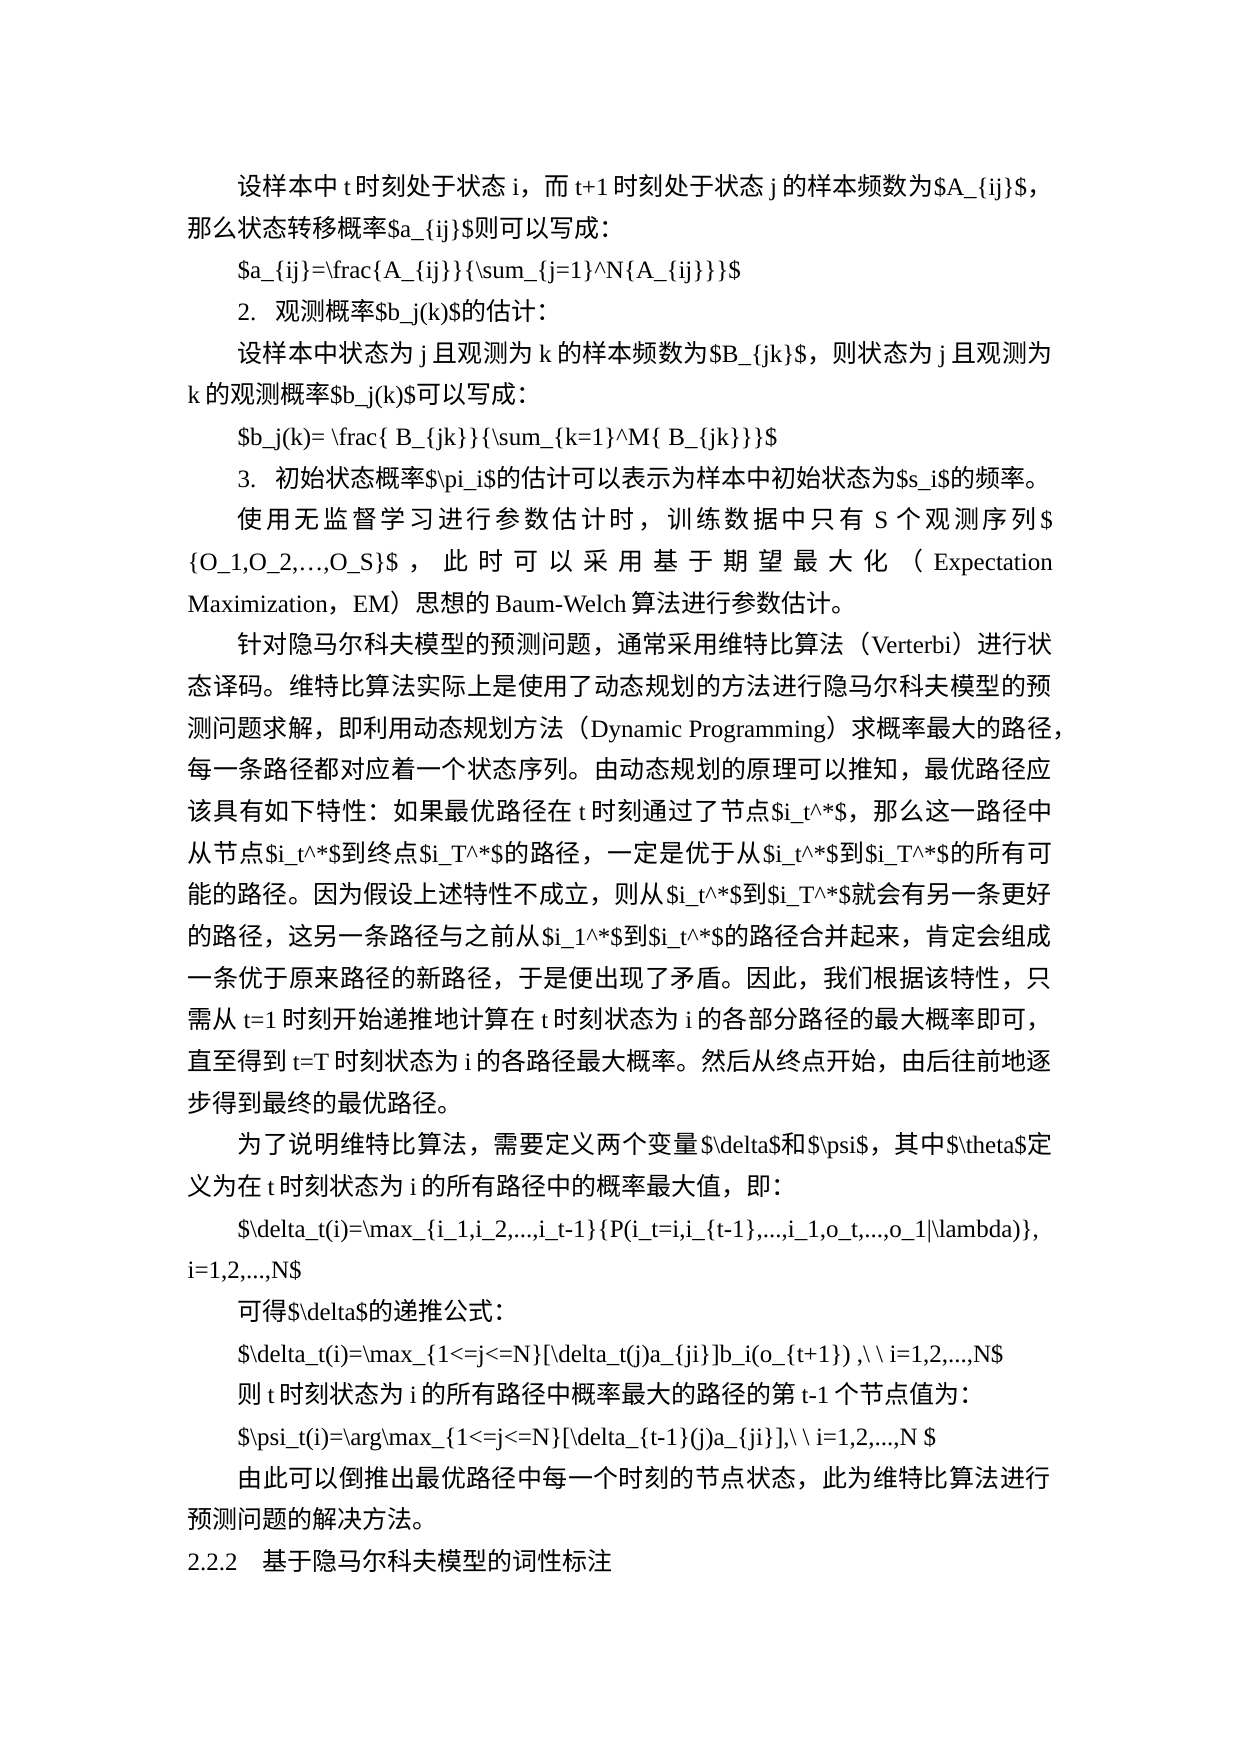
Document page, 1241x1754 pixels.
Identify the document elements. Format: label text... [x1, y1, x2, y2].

text 为了说明维特比算法，需要定义两个变量$\delta$和$\psi$，其中$\theta$定义为在t时刻状态为i的所有路径中的概率最大值，即： [187, 1120, 1053, 1204]
text $b_j(k)= \frac{ B_{jk}}{\sum_{k=1}^M{ B_{jk}}}$ [187, 412, 1053, 454]
text 使用无监督学习进行参数估计时，训练数据中只有S个观测序列${O_1,O_2,…,O_S}$，此时可以采用基于期望最大化（Expectation Maximization，EM）思想的Baum-Welch算法进行参数估计。 [187, 495, 1053, 620]
text $a_{ij}=\frac{A_{ij}}{\sum_{j=1}^N{A_{ij}}}$ [187, 245, 1053, 287]
text 则t时刻状态为i的所有路径中概率最大的路径的第t-1个节点值为： [187, 1370, 1053, 1412]
text 设样本中t时刻处于状态i，而t+1时刻处于状态j的样本频数为$A_{ij}$，那么状态转移概率$a_{ij}$则可以写成： [187, 162, 1053, 245]
text 针对隐马尔科夫模型的预测问题，通常采用维特比算法（Verterbi）进行状态译码。维特比算法实际上是使用了动态规划的方法进行隐马尔科夫模型的预测问题求解，即利用动态规划方法（Dynamic Programming）求概率最大的路径，每一条路径都对应着一个状态序列。由动态规划的原理可以推知，最优路径应该具有如下特性：如果最优路径在t时刻通过了节点$i_t^*$，那么这一路径中从节点$i_t^*$到终点$i_T^*$的路径，一定是优于从$i_t^*$到$i_T^*$的所有可能的路径。因为假设上述特性不成立，则从$i_t^*$到$i_T^*$就会有另一条更好的路径，这另一条路径与之前从$i_1^*$到$i_t^*$的路径合并起来，肯定会组成一条优于原来路径的新路径，于是便出现了矛盾。因此，我们根据该特性，只需从t=1时刻开始递推地计算在t时刻状态为i的各部分路径的最大概率即可，直至得到t=T时刻状态为i的各路径最大概率。然后从终点开始，由后往前地逐步得到最终的最优路径。 [187, 620, 1053, 1120]
text 可得$\delta$的递推公式： [187, 1287, 1053, 1329]
list 观测概率$b_j(k)$的估计： [237, 287, 1053, 329]
text $\delta_t(i)=\max_{i_1,i_2,...,i_t-1}{P(i_t=i,i_{t-1},...,i_1,o_t,...,o_1|\lambda)}, i=1,2,...,N$ [187, 1204, 1053, 1287]
list 初始状态概率$\pi_i$的估计可以表示为样本中初始状态为$s_i$的频率。 [237, 454, 1053, 495]
text $\psi_t(i)=\arg\max_{1<=j<=N}[\delta_{t-1}(j)a_{ji}],\ \ i=1,2,...,N $ [187, 1412, 1053, 1454]
text $\delta_t(i)=\max_{1<=j<=N}[\delta_t(j)a_{ji}]b_i(o_{t+1}) ,\ \ i=1,2,...,N$ [187, 1329, 1053, 1370]
text 由此可以倒推出最优路径中每一个时刻的节点状态，此为维特比算法进行预测问题的解决方法。 [187, 1454, 1053, 1537]
list 基于隐马尔科夫模型的词性标注 [187, 1537, 1053, 1579]
text 设样本中状态为j且观测为k的样本频数为$B_{jk}$，则状态为j且观测为k的观测概率$b_j(k)$可以写成： [187, 329, 1053, 412]
